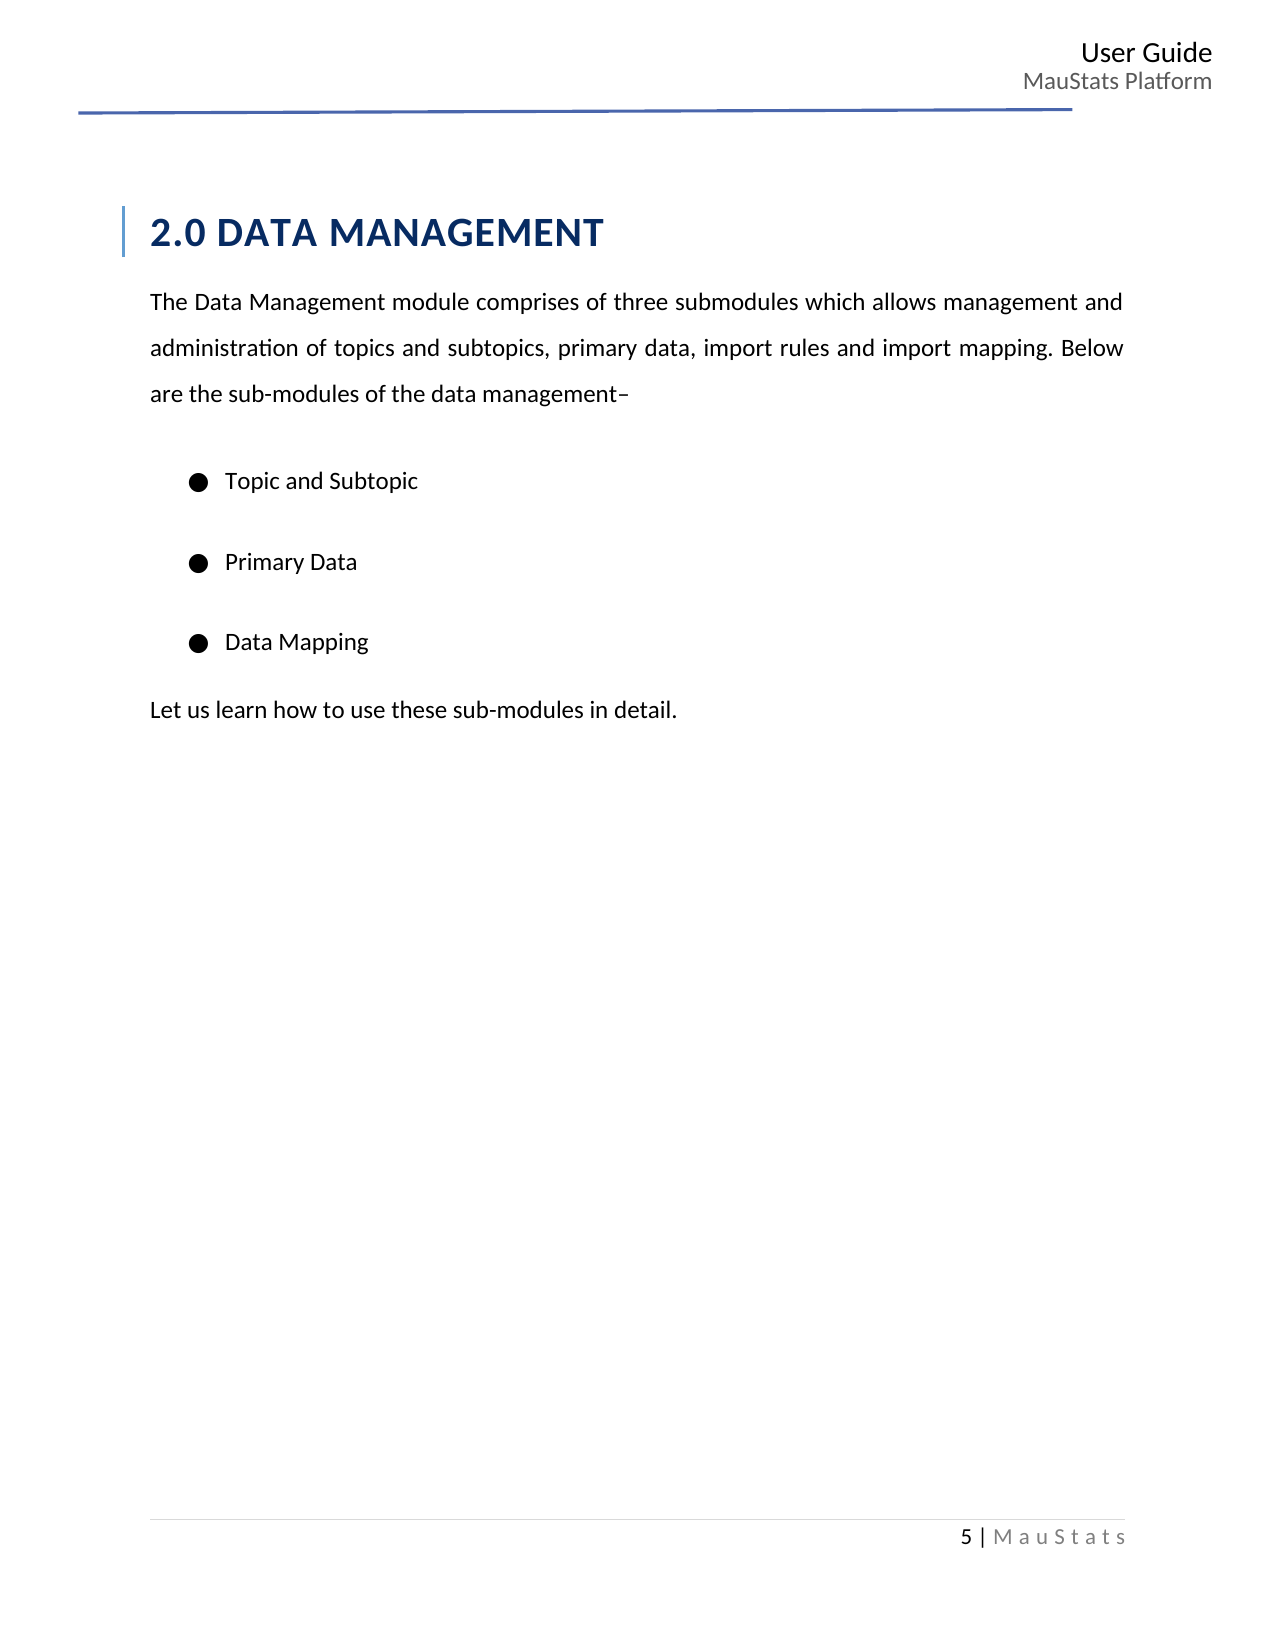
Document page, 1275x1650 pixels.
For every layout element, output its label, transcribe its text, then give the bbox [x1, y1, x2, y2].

list Primary Data [187, 533, 1125, 584]
list Data Mapping [187, 614, 1125, 665]
text Let us learn how to use these sub-modules in detail. [150, 694, 1125, 724]
subtitle 2.0 DATA MANAGEMENT [125, 206, 1125, 257]
list Topic and Subtopic [187, 453, 1125, 504]
text The Data Management module comprises of three submodules which allows management and administration of topics and subtopics, primary data, import rules and import mapping. Below are the sub-modules of the data management– [150, 286, 1125, 408]
